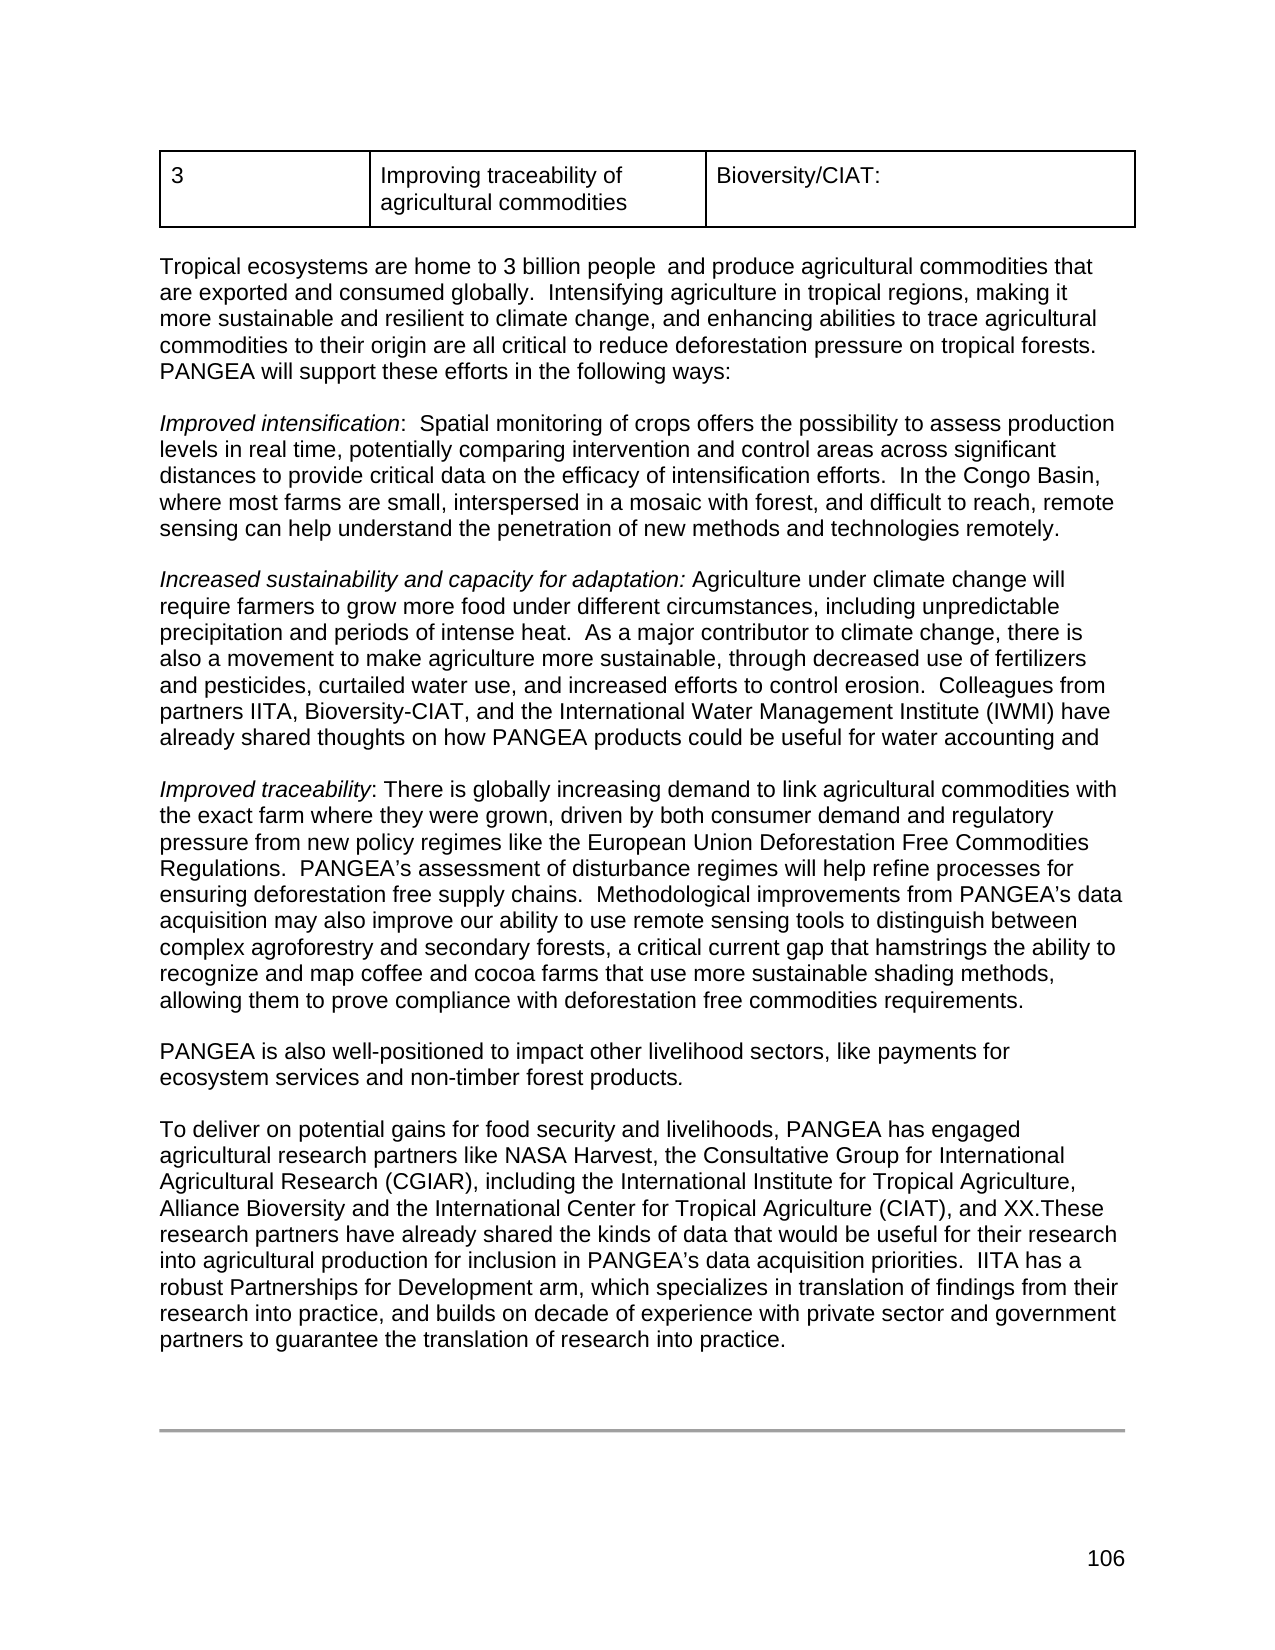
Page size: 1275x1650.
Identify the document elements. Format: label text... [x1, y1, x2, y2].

text Improved intensification: Spatial monitoring of crops offers the possibility to assess production levels in real time, potentially comparing intervention and control areas across significant distances to provide critical data on the efficacy of intensification efforts. In the Congo Basin, where most farms are small, interspersed in a mosaic with forest, and difficult to reach, remote sensing can help understand the penetration of new methods and technologies remotely. [159, 409, 1125, 541]
text Increased sustainability and capacity for adaptation: Agriculture under climate change will require farmers to grow more food under different circumstances, including unpredictable precipitation and periods of intense heat. As a major contributor to climate change, there is also a movement to make agriculture more sustainable, through decreased use of fertilizers and pesticides, curtailed water use, and increased efforts to control erosion. Colleagues from partners IITA, Bioversity-CIAT, and the International Water Management Institute (IWMI) have already shared thoughts on how PANGEA products could be useful for water accounting and [159, 566, 1125, 751]
table_cell Bioversity/CIAT: [707, 152, 1134, 226]
table_cell 3 [161, 152, 369, 226]
text To deliver on potential gains for food security and livelihoods, PANGEA has engaged agricultural research partners like NASA Harvest, the Consultative Group for International Agricultural Research (CGIAR), including the International Institute for Tropical Agriculture, Alliance Bioversity and the International Center for Tropical Agriculture (CIAT), and XX.These research partners have already shared the kinds of data that would be useful for their research into agricultural production for inclusion in PANGEA’s data acquisition priorities. IITA has a robust Partnerships for Development arm, which specializes in translation of findings from their research into practice, and builds on decade of experience with private sector and government partners to guarantee the translation of research into practice. [159, 1116, 1125, 1353]
text Improved traceability: There is globally increasing demand to link agricultural commodities with the exact farm where they were grown, driven by both consumer demand and regulatory pressure from new policy regimes like the European Union Deforestation Free Commodities Regulations. PANGEA’s assessment of disturbance regimes will help refine processes for ensuring deforestation free supply chains. Methodological improvements from PANGEA’s data acquisition may also improve our ability to use remote sensing tools to distinguish between complex agroforestry and secondary forests, a critical current gap that hamstrings the ability to recognize and map coffee and cocoa farms that use more sustainable shading methods, allowing them to prove compliance with deforestation free commodities requirements. [159, 776, 1125, 1013]
text PANGEA is also well-positioned to impact other livelihood sectors, like payments for ecosystem services and non-timber forest products. [159, 1038, 1125, 1091]
table_cell Improving traceability of agricultural commodities [371, 152, 705, 226]
text Tropical ecosystems are home to 3 billion people and produce agricultural commodities that are exported and consumed globally. Intensifying agriculture in tropical regions, making it more sustainable and resilient to climate change, and enhancing abilities to trace agricultural commodities to their origin are all critical to reduce deforestation pressure on tropical forests. PANGEA will support these efforts in the following ways: [159, 253, 1125, 384]
